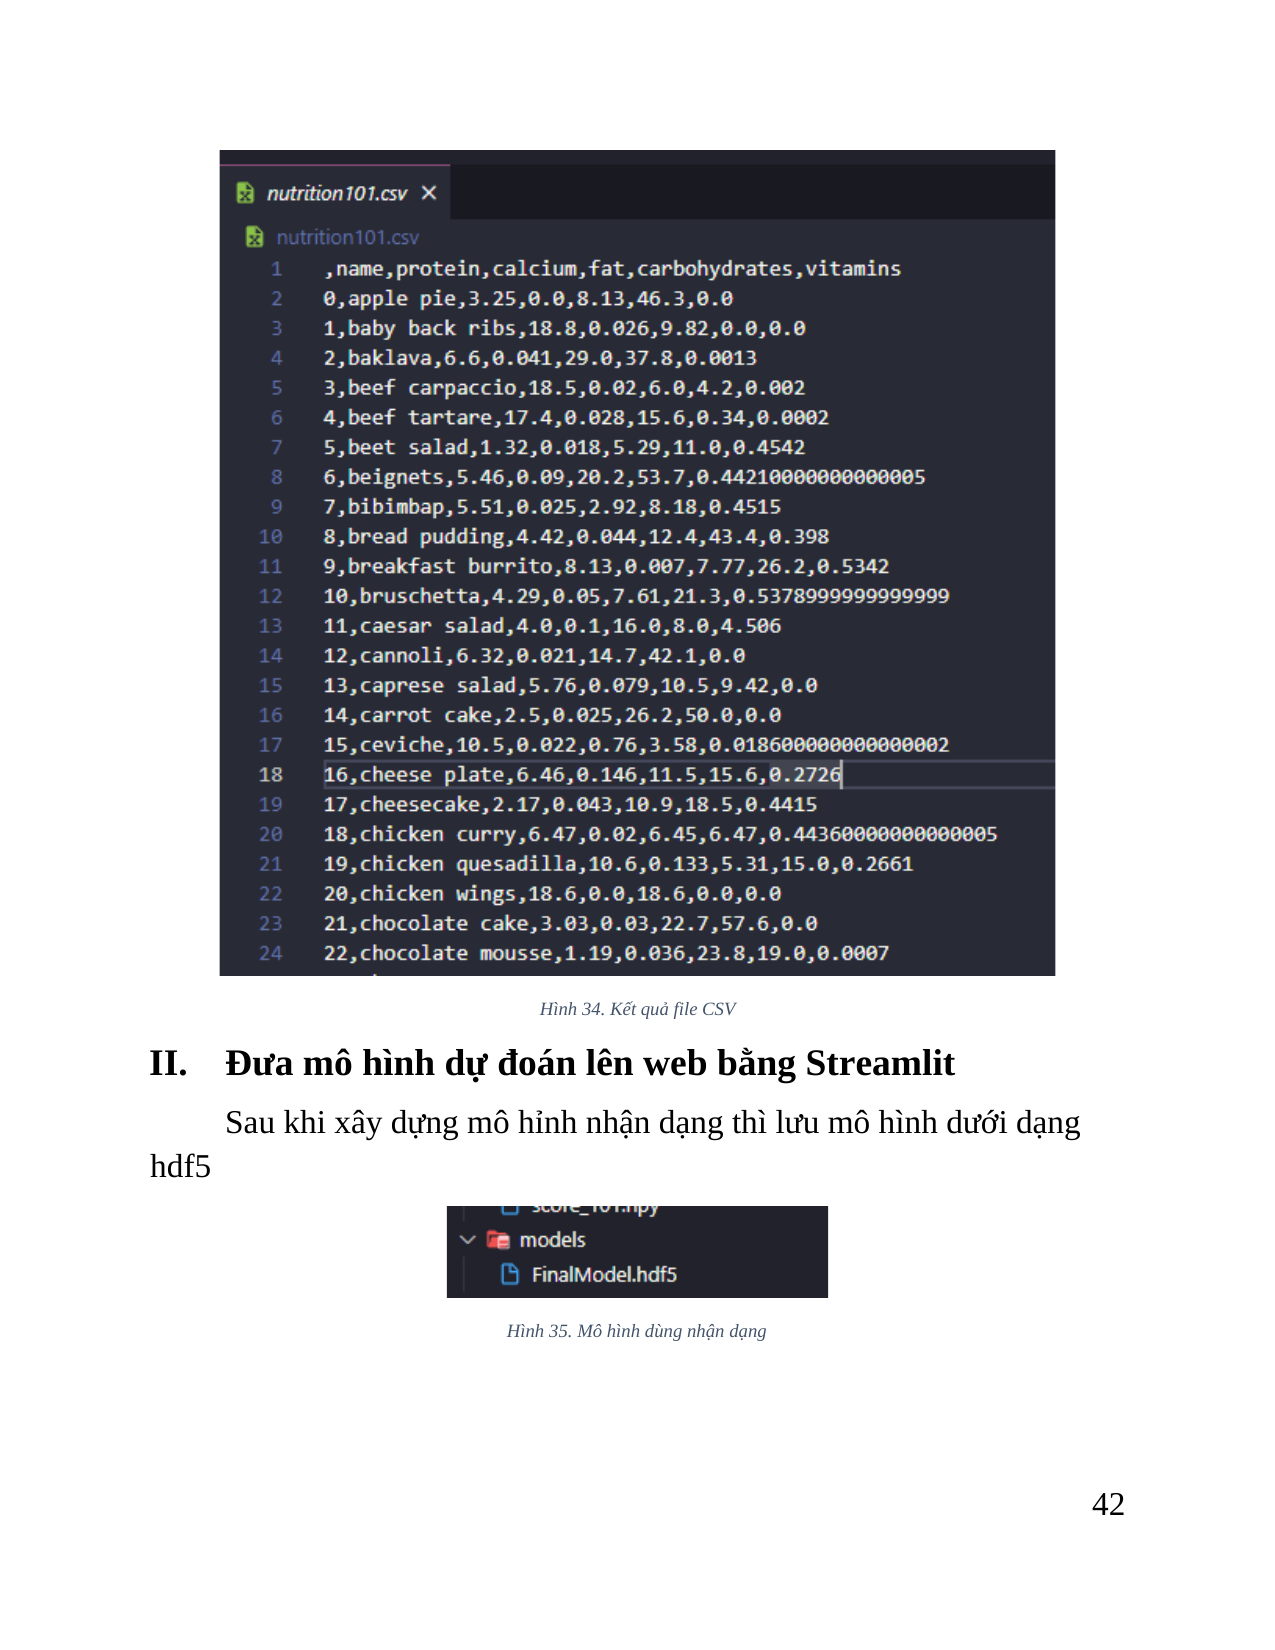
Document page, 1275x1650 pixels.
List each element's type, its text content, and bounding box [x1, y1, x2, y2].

picture [446, 1206, 829, 1298]
text Sau khi xây dựng mô hỉnh nhận dạng thì lưu mô hình dưới dạng hdf5 [150, 1102, 1125, 1184]
subtitle Đưa mô hình dự đoán lên web bằng Streamlit [187, 1040, 1125, 1083]
picture [219, 150, 1056, 976]
